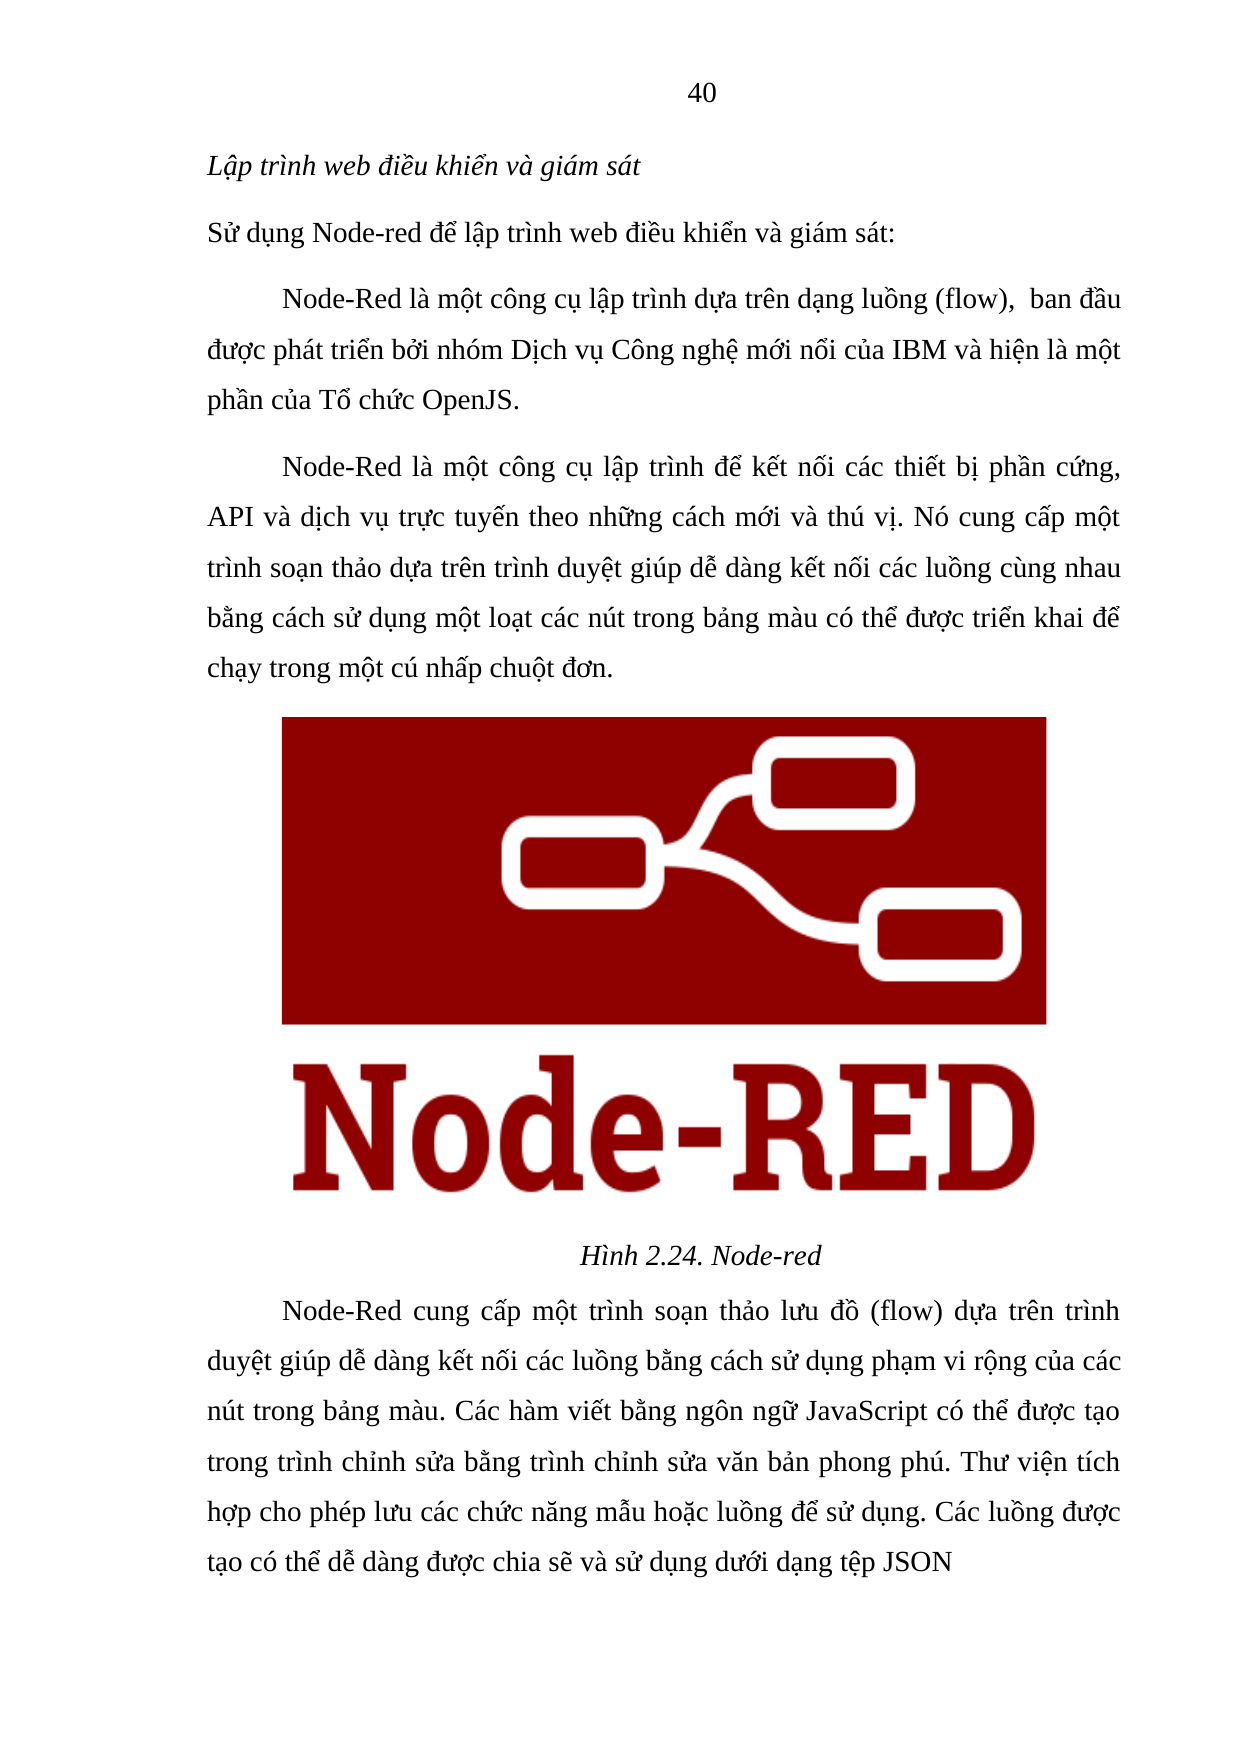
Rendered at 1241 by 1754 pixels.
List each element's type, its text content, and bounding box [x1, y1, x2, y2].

text Node-Red cung cấp một trình soạn thảo lưu đồ (flow) dựa trên trình duyệt giúp dễ dàng kết nối các luồng bằng cách sử dụng phạm vi rộng của các nút trong bảng màu. Các hàm viết bằng ngôn ngữ JavaScript có thể được tạo trong trình chỉnh sửa bằng trình chỉnh sửa văn bản phong phú. Thư viện tích hợp cho phép lưu các chức năng mẫu hoặc luồng để sử dụng. Các luồng được tạo có thể dễ dàng được chia sẽ và sử dụng dưới dạng tệp JSON [207, 1293, 1122, 1578]
picture [281, 717, 1047, 1205]
text Hình .. Node-red [207, 1238, 1122, 1272]
text Node-Red là một công cụ lập trình để kết nối các thiết bị phần cứng, API và dịch vụ trực tuyến theo những cách mới và thú vị. Nó cung cấp một trình soạn thảo dựa trên trình duyệt giúp dễ dàng kết nối các luồng cùng nhau bằng cách sử dụng một loạt các nút trong bảng màu có thể được triển khai để chạy trong một cú nhấp chuột đơn. [207, 449, 1122, 684]
text Lập trình web điều khiển và giám sát [207, 148, 1122, 181]
text Node-Red là một công cụ lập trình dựa trên dạng luồng (flow), ban đầu được phát triển bởi nhóm Dịch vụ Công nghệ mới nổi của IBM và hiện là một phần của Tổ chức OpenJS. [207, 282, 1122, 416]
text Sử dụng Node-red để lập trình web điều khiển và giám sát: [207, 215, 1122, 248]
